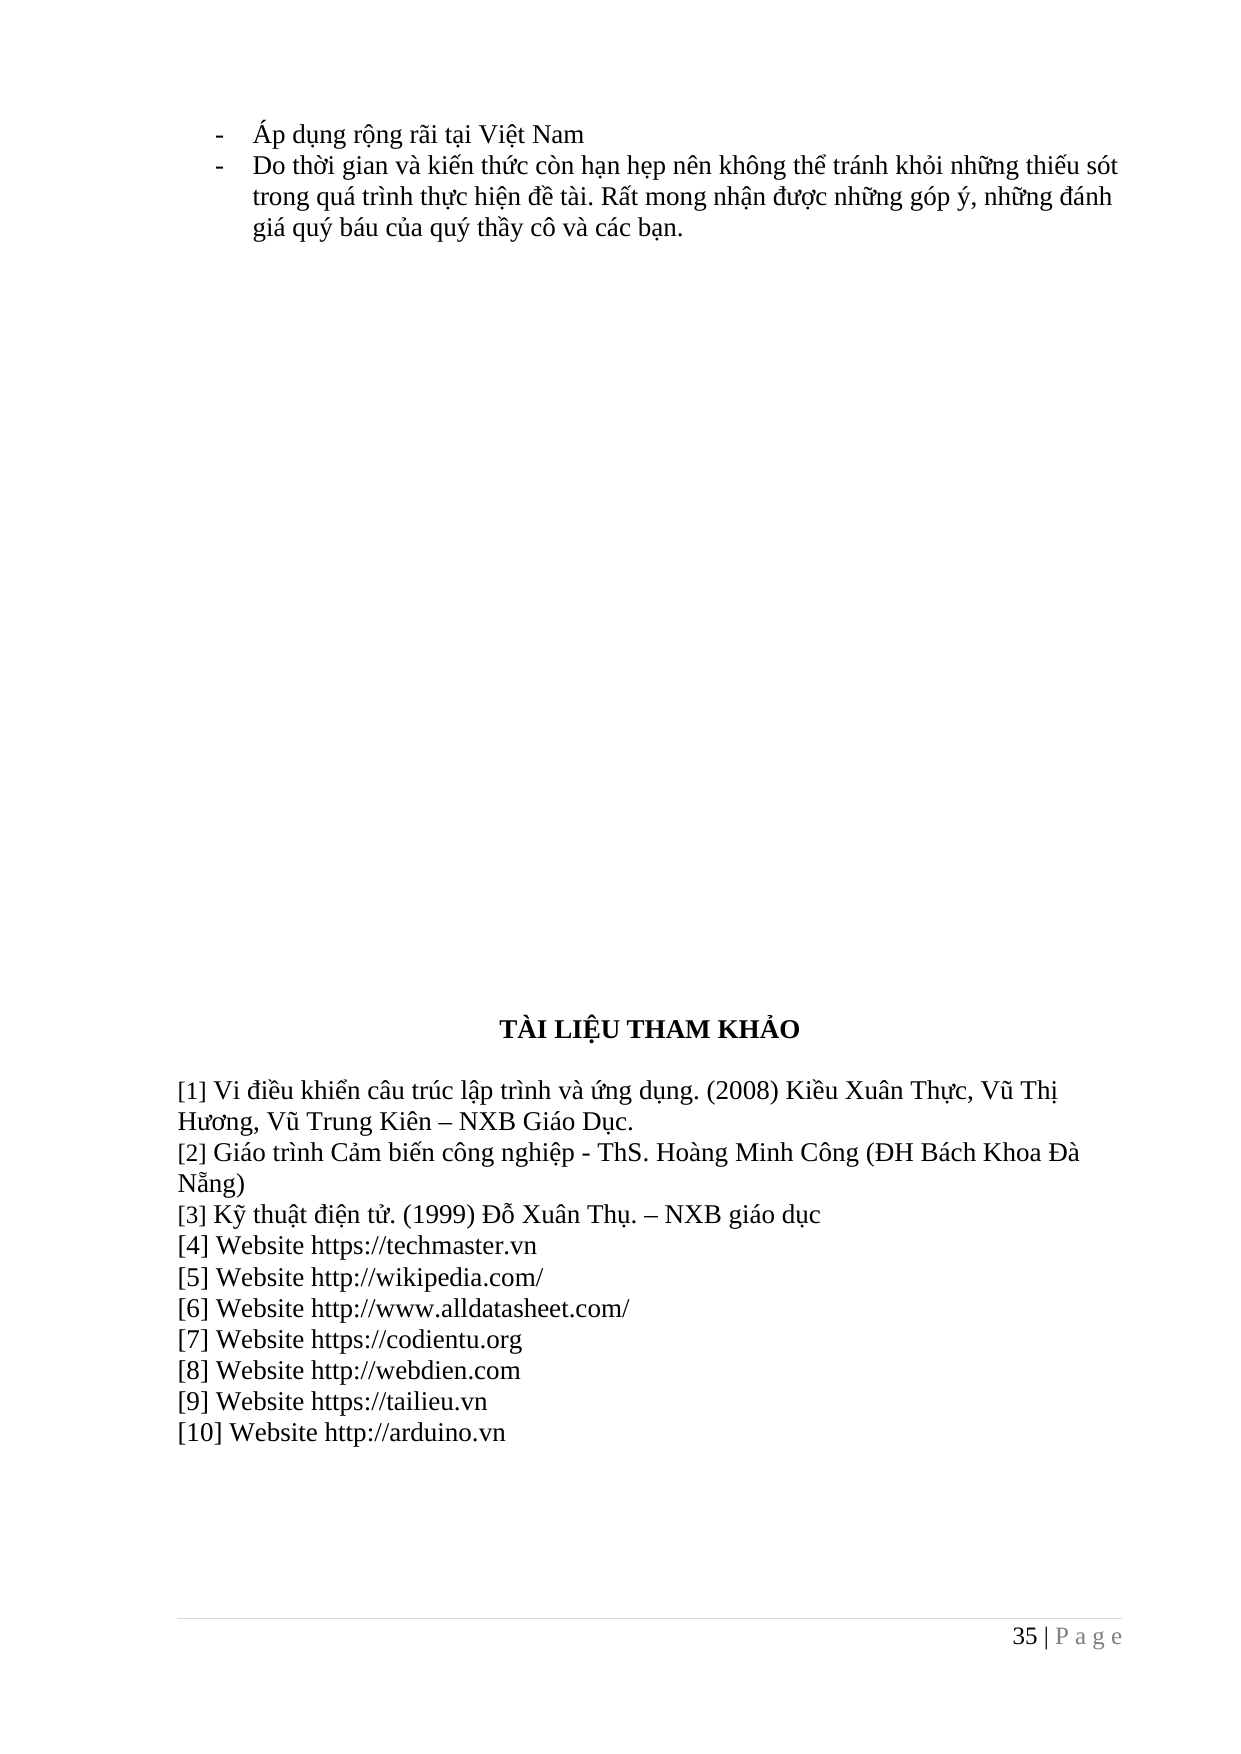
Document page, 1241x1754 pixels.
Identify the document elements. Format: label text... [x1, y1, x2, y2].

text [9] Website https://tailieu.vn [177, 1385, 1122, 1416]
text Kỹ thuật điện tử. (1999) Đỗ Xuân Thụ. – NXB giáo dục [177, 1198, 1122, 1229]
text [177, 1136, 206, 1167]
text Giáo trình Cảm biến công nghiệp - ThS. Hoàng Minh Công (ĐH Bách Khoa Đà Nẵng) [245, 1136, 1122, 1198]
text [4] Website https://techmaster.vn [177, 1229, 1122, 1261]
text Vi điều khiển câu trúc lập trình và ứng dụng. (2008) Kiều Xuân Thực, Vũ Thị Hương, Vũ Trung Kiên – NXB Giáo Dục. [177, 1074, 1122, 1136]
text [6] Website http://www.alldatasheet.com/ [177, 1292, 1122, 1323]
text [8] Website http://webdien.com [177, 1354, 1122, 1385]
text [10] Website http://arduino.vn [177, 1416, 1122, 1447]
text [7] Website https://codientu.org [177, 1323, 1122, 1354]
subtitle TÀI LIỆU THAM KHẢO [177, 1013, 1122, 1044]
list Do thời gian và kiến thức còn hạn hẹp nên không thể tránh khỏi những thiếu sót trong quá trình thực hiện đề tài. Rất mong nhận được những góp ý, những đánh giá quý báu của quý thầy cô và các bạn. [215, 149, 1122, 243]
list Áp dụng rộng rãi tại Việt Nam [215, 118, 1122, 149]
text [5] Website http://wikipedia.com/ [177, 1261, 1122, 1292]
